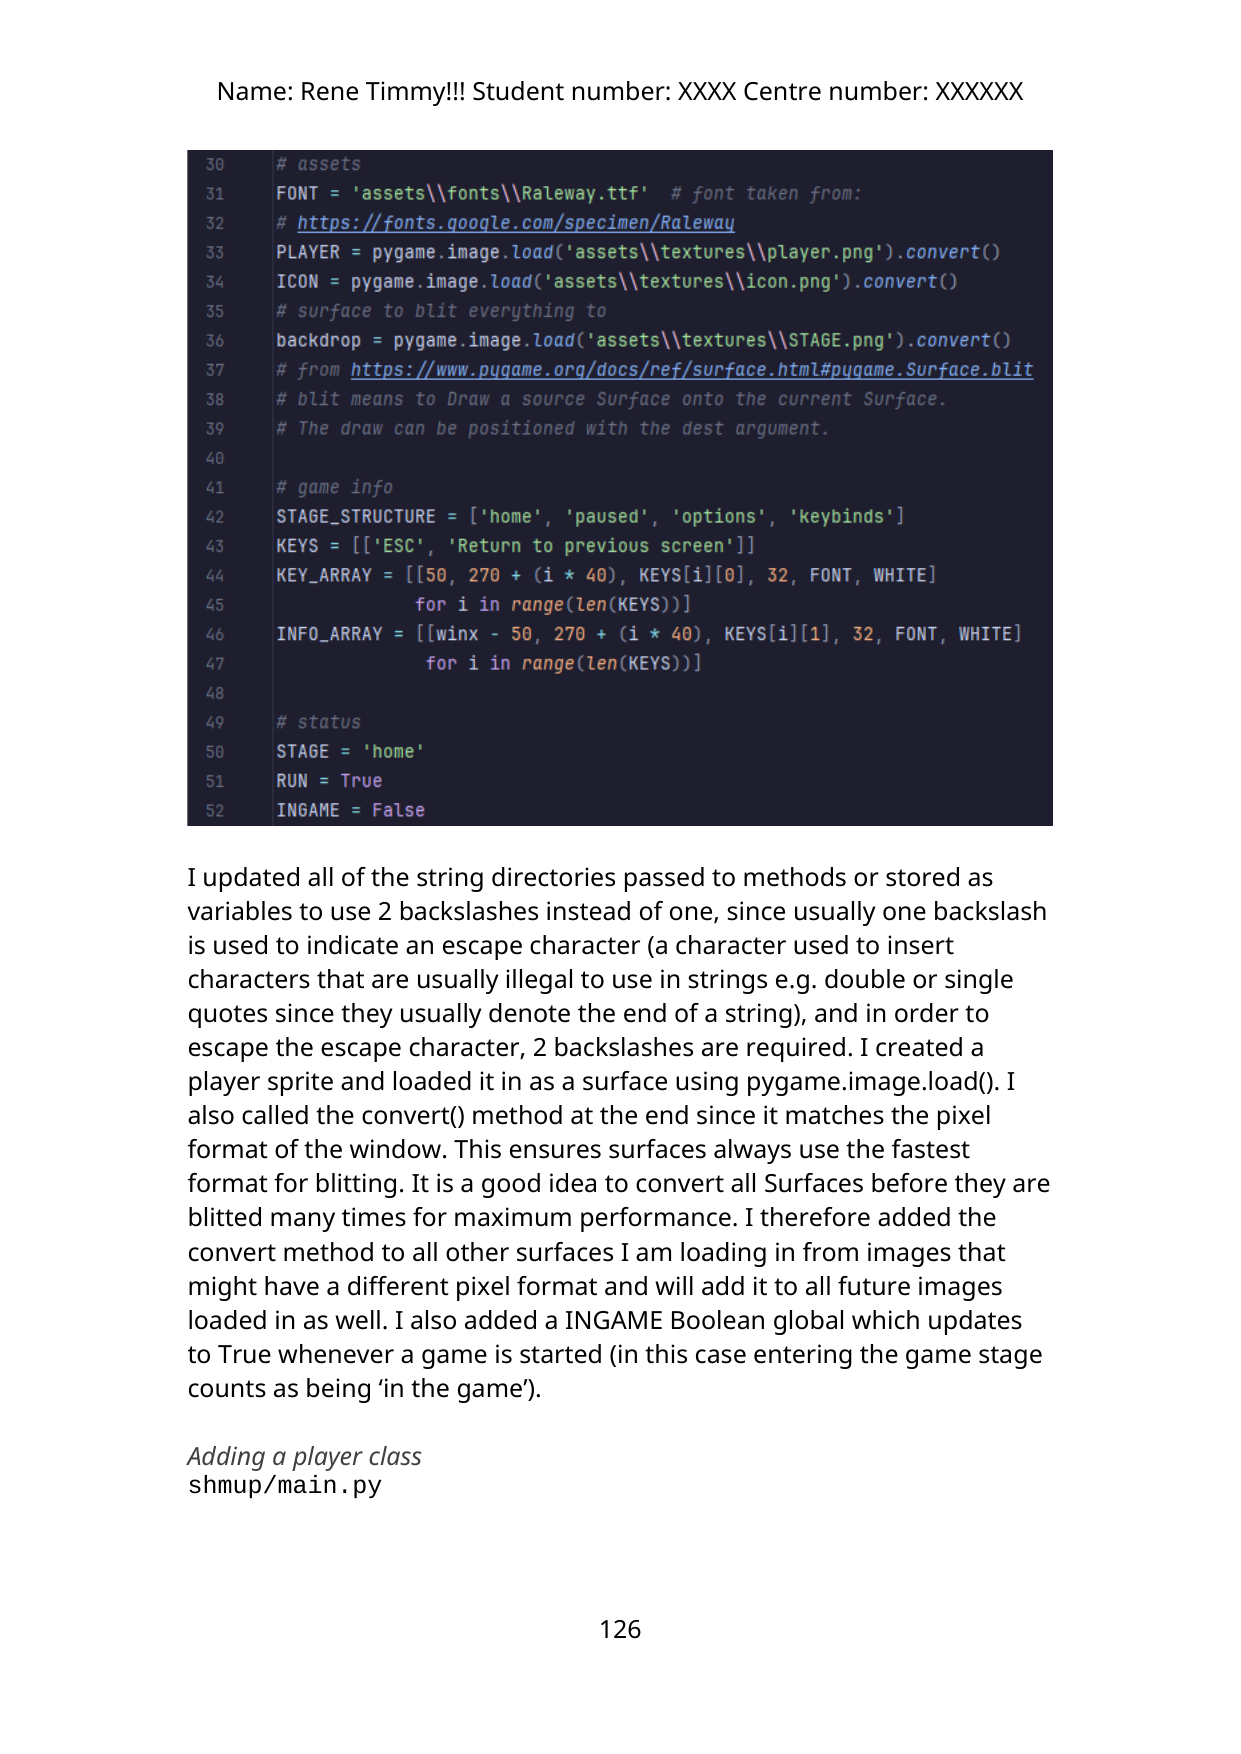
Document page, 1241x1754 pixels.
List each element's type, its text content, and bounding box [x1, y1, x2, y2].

text shmup/main.py [187, 1473, 1053, 1501]
text I updated all of the string directories passed to methods or stored as variables to use 2 backslashes instead of one, since usually one backslash is used to indicate an escape character (a character used to insert characters that are usually illegal to use in strings e.g. double or single quotes since they usually denote the end of a string), and in order to escape the escape character, 2 backslashes are required. I created a player sprite and loaded it in as a surface using pygame.image.load(). I also called the convert() method at the end since it matches the pixel format of the window. This ensures surfaces always use the fastest format for blitting. It is a good idea to convert all Surfaces before they are blitted many times for maximum performance. I therefore added the convert method to all other surfaces I am loading in from images that might have a different pixel format and will add it to all future images loaded in as well. I also added a INGAME Boolean global which updates to True whenever a game is started (in this case entering the game stage counts as being ‘in the game’). [187, 859, 1053, 1404]
picture [187, 150, 1053, 826]
text Adding a player class [187, 1438, 1053, 1473]
